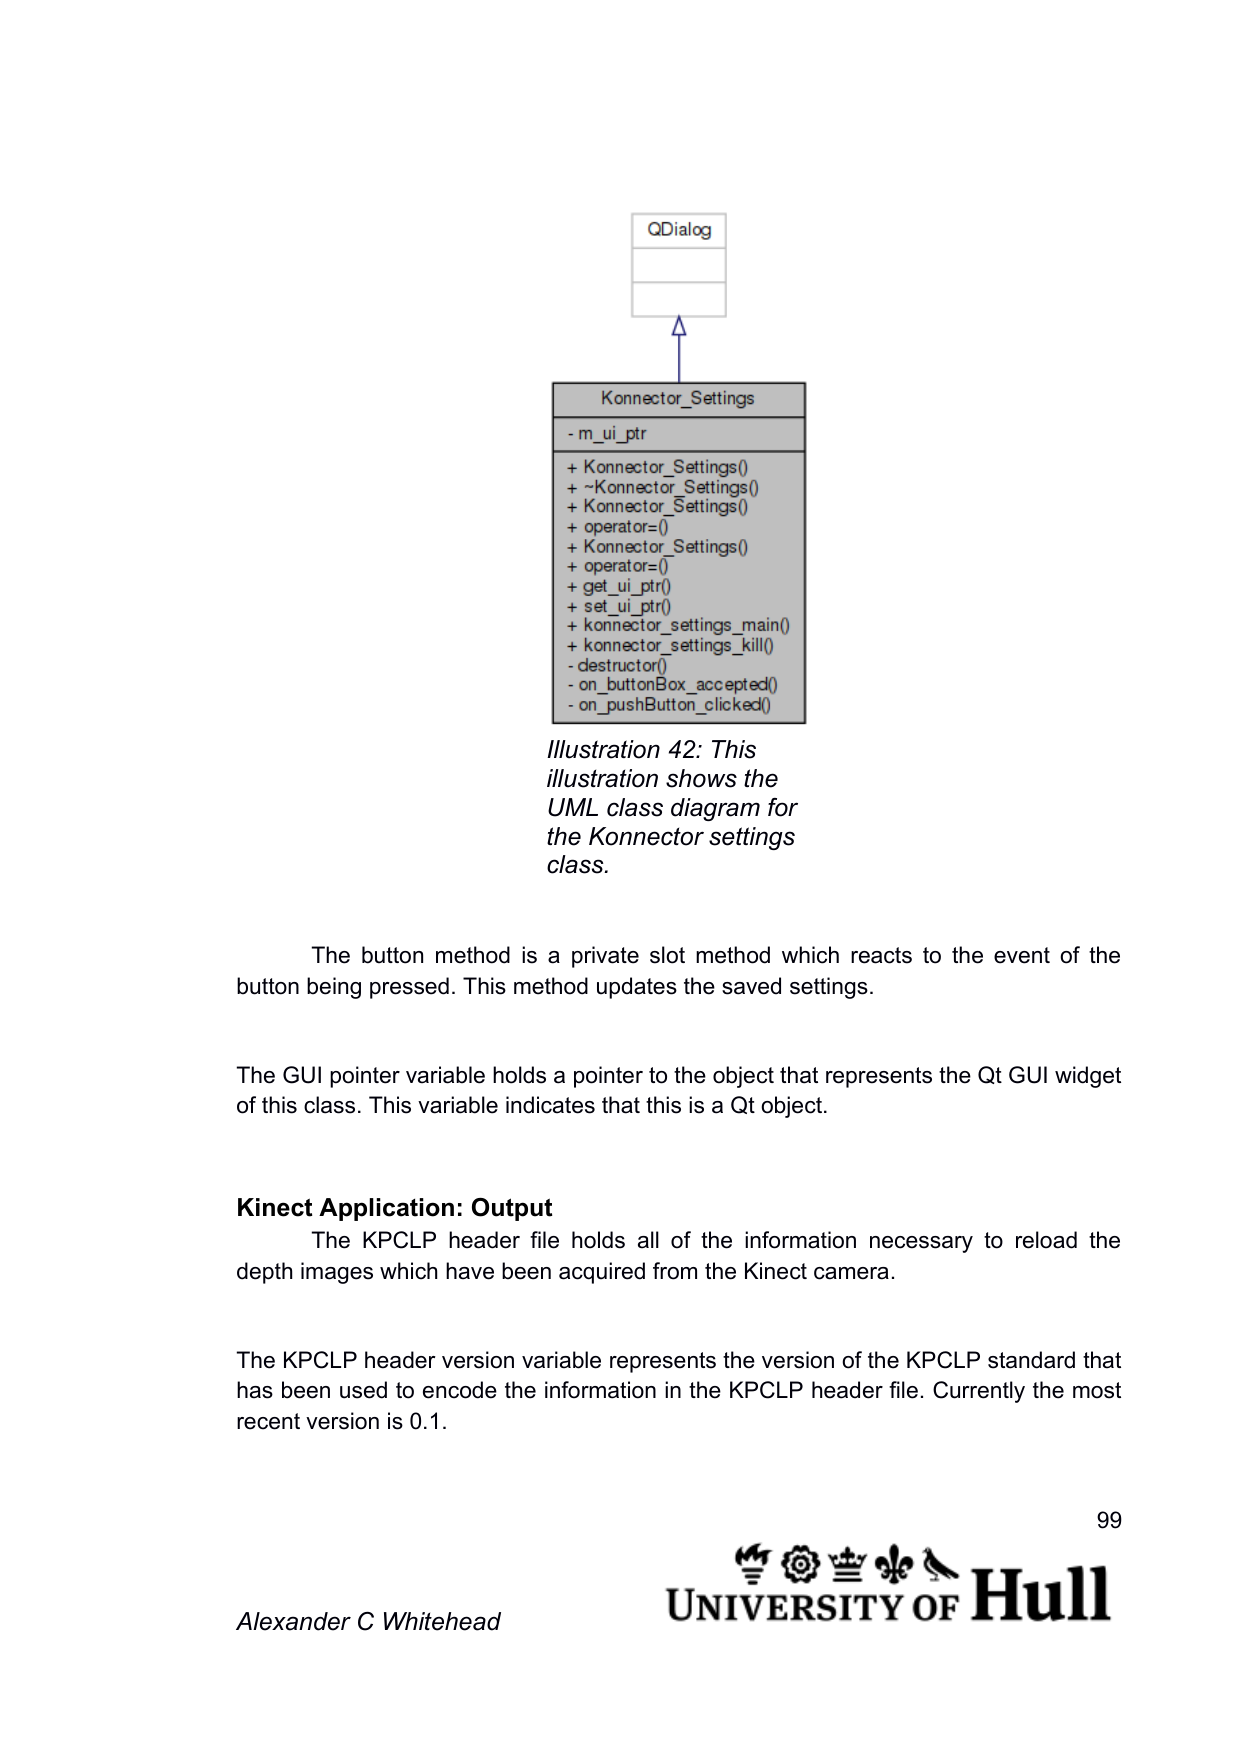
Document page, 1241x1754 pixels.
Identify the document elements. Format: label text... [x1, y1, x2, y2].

subtitle Kinect Application: Output [236, 1192, 1122, 1221]
text The button method is a private slot method which reacts to the event of the button being pressed. This method updates the saved settings. [236, 942, 1122, 999]
text The GUI pointer variable holds a pointer to the object that represents the Qt GUI widget of this class. This variable indicates that this is a Qt object. [236, 1062, 1122, 1119]
text The KPCLP header version variable represents the version of the KPCLP standard that has been used to encode the information in the KPCLP header file. Currently the most recent version is 0.1. [236, 1347, 1122, 1434]
text The KPCLP header file holds all of the information necessary to reload the depth images which have been acquired from the Kinect camera. [236, 1227, 1122, 1284]
picture [546, 206, 812, 731]
picture [659, 1533, 1119, 1631]
